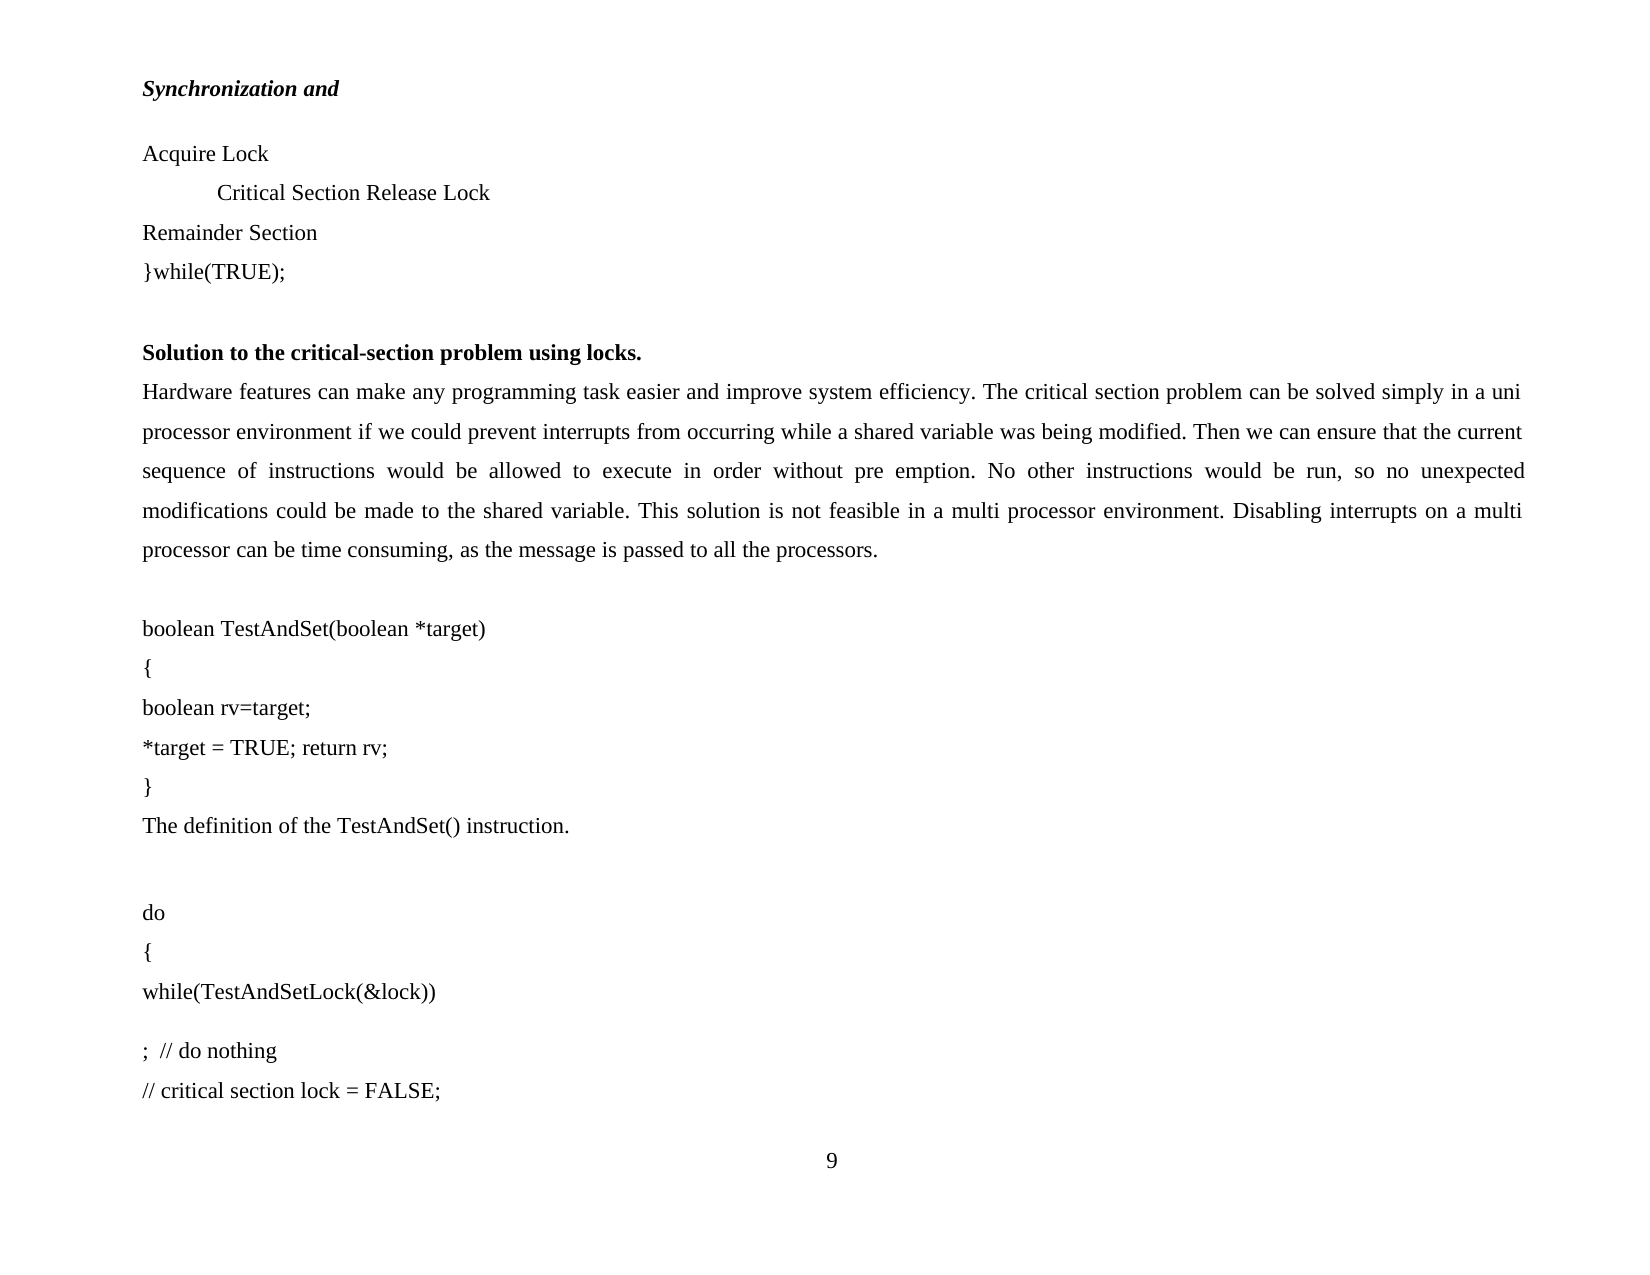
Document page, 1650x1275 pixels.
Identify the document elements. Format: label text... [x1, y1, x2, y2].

text *target = TRUE; return rv; [142, 734, 1546, 760]
text do [142, 899, 1546, 925]
text ; // do nothing [142, 1037, 1546, 1064]
text }while(TRUE); [142, 259, 1546, 284]
text Hardware features can make any programming task easier and improve system efficiency. The critical section problem can be solved simply in a uni processor environment if we could prevent interrupts from occurring while a shared variable was being modified. Then we can ensure that the current sequence of instructions would be allowed to execute in order without pre emption. No other instructions would be run, so no unexpected modifications could be made to the shared variable. This solution is not feasible in a multi processor environment. Disabling interrupts on a multi processor can be time consuming, as the message is passed to all the processors. [142, 378, 1525, 563]
text { [142, 938, 1546, 964]
text } [142, 773, 1546, 799]
text The definition of the TestAndSet() instruction. [142, 812, 1546, 838]
text Acquire Lock [142, 140, 1546, 166]
subtitle Solution to the critical-section problem using locks. [142, 339, 1546, 365]
text boolean TestAndSet(boolean *target) [142, 615, 1546, 641]
text boolean rv=target; [142, 694, 1546, 721]
text Critical Section Release Lock Remainder Section [142, 179, 491, 245]
text // critical section lock = FALSE; [142, 1077, 1546, 1104]
text { [142, 654, 1546, 681]
text while(TestAndSetLock(&lock)) [142, 978, 1546, 1004]
